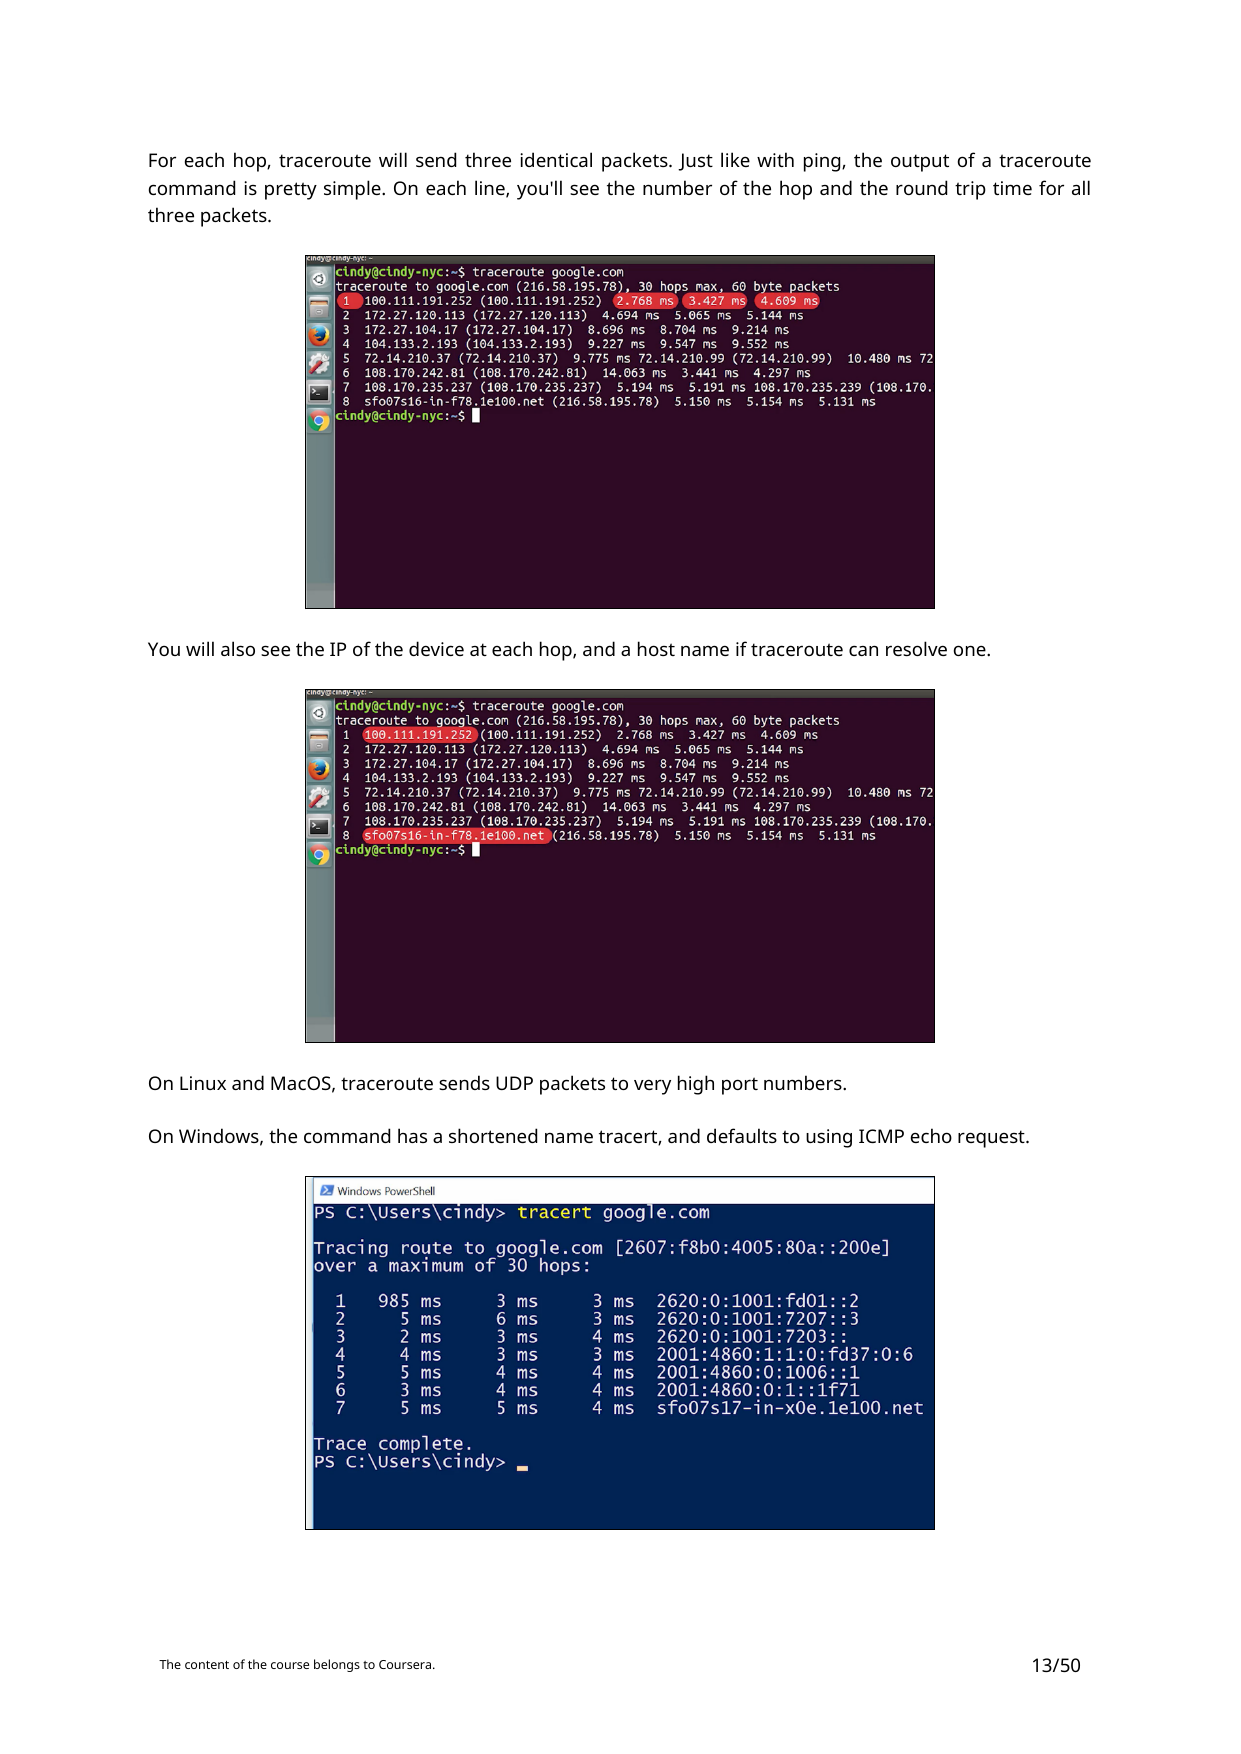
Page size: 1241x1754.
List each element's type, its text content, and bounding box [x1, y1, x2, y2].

picture [306, 256, 934, 608]
picture [306, 690, 934, 1042]
text On Linux and MacOS, traceroute sends UDP packets to very high port numbers. [148, 1071, 1093, 1096]
text You will also see the IP of the device at each hop, and a host name if traceroute can resolve one. [148, 637, 1093, 662]
picture [306, 1177, 934, 1529]
text On Windows, the command has a shortened name tracert, and defaults to using ICMP echo request. [148, 1123, 1093, 1148]
text For each hop, traceroute will send three identical packets. Just like with ping, the output of a traceroute command is pretty simple. On each line, you'll see the number of the hop and the round trip time for all three packets. [148, 148, 1093, 228]
